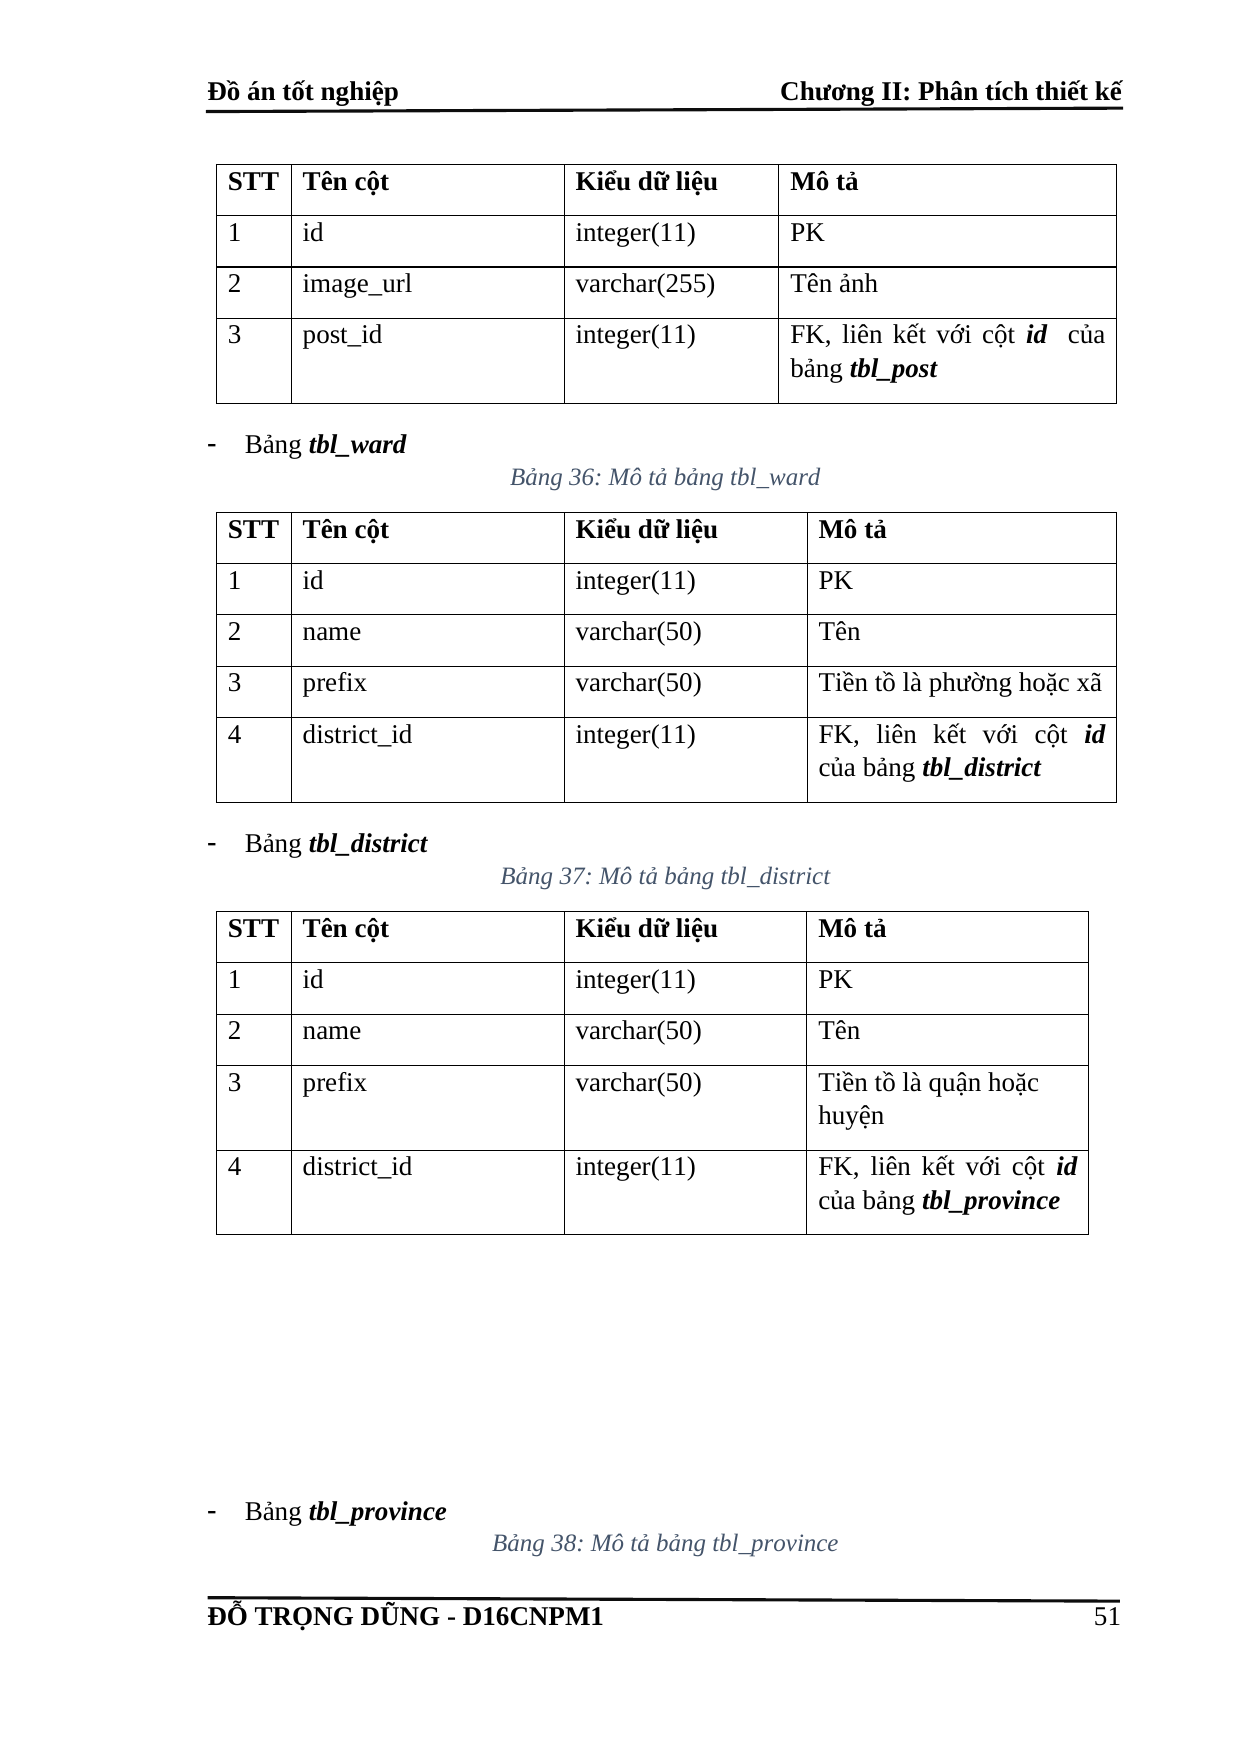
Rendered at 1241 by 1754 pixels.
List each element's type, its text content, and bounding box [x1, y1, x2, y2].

table_cell integer(11) [565, 564, 807, 614]
text Bảng 37: Mô tả bảng tbl_district [207, 861, 1123, 890]
table_cell 1 [217, 216, 291, 266]
table_header Tên cột [292, 513, 564, 563]
table_cell id [292, 963, 564, 1013]
table_header Tên cột [292, 912, 564, 962]
table_cell id [292, 564, 564, 614]
table_cell FK, liên kết với cột id của bảng tbl_post [779, 319, 1116, 402]
table_cell 3 [217, 1066, 291, 1149]
table_header STT [217, 513, 291, 563]
table_cell post_id [292, 319, 564, 402]
table_cell 1 [217, 564, 291, 614]
table_header STT [217, 912, 291, 962]
table_cell 4 [217, 1151, 291, 1234]
list Bảng tbl_ward [207, 428, 1123, 460]
table_cell varchar(50) [565, 615, 807, 666]
table_cell varchar(50) [565, 667, 807, 717]
table_cell Tên [808, 615, 1116, 666]
table_cell name [292, 615, 564, 666]
table_cell Tên ảnh [779, 268, 1116, 318]
table_cell varchar(50) [565, 1066, 806, 1149]
table_cell 2 [217, 1015, 291, 1065]
table_cell FK, liên kết với cột id của bảng tbl_province [807, 1151, 1088, 1234]
table_cell 4 [217, 718, 291, 802]
table_header STT [217, 165, 291, 215]
table_cell name [292, 1015, 564, 1065]
table_cell PK [779, 216, 1116, 266]
text Bảng 36: Mô tả bảng tbl_ward [207, 462, 1123, 491]
table_cell varchar(50) [565, 1015, 806, 1065]
table_cell 1 [217, 963, 291, 1013]
table_cell integer(11) [565, 963, 806, 1013]
table_cell integer(11) [565, 216, 778, 266]
table_header Kiểu dữ liệu [565, 513, 807, 563]
table_cell district_id [292, 718, 564, 802]
table_cell integer(11) [565, 319, 778, 402]
table_cell Tên [807, 1015, 1088, 1065]
table_cell prefix [292, 1066, 564, 1149]
table_cell Tiền tồ là quận hoặc huyện [807, 1066, 1088, 1149]
text Bảng 38: Mô tả bảng tbl_province [207, 1528, 1123, 1557]
table_cell id [292, 216, 564, 266]
table_cell PK [808, 564, 1116, 614]
table_header Kiểu dữ liệu [565, 165, 778, 215]
table_cell prefix [292, 667, 564, 717]
table_cell image_url [292, 268, 564, 318]
table_cell PK [807, 963, 1088, 1013]
list Bảng tbl_province [207, 1495, 1123, 1526]
table_cell 2 [217, 268, 291, 318]
table_header Tên cột [292, 165, 564, 215]
table_cell integer(11) [565, 718, 807, 802]
table_cell varchar(255) [565, 268, 778, 318]
table_header Mô tả [779, 165, 1116, 215]
list Bảng tbl_district [207, 828, 1123, 859]
table_header Mô tả [808, 513, 1116, 563]
table_cell integer(11) [565, 1151, 806, 1234]
table_cell district_id [292, 1151, 564, 1234]
table_header Kiểu dữ liệu [565, 912, 806, 962]
table_header Mô tả [807, 912, 1088, 962]
table_cell 3 [217, 319, 291, 402]
table_cell Tiền tồ là phường hoặc xã [808, 667, 1116, 717]
table_cell 3 [217, 667, 291, 717]
table_cell 2 [217, 615, 291, 666]
table_cell FK, liên kết với cột id của bảng tbl_district [808, 718, 1116, 802]
